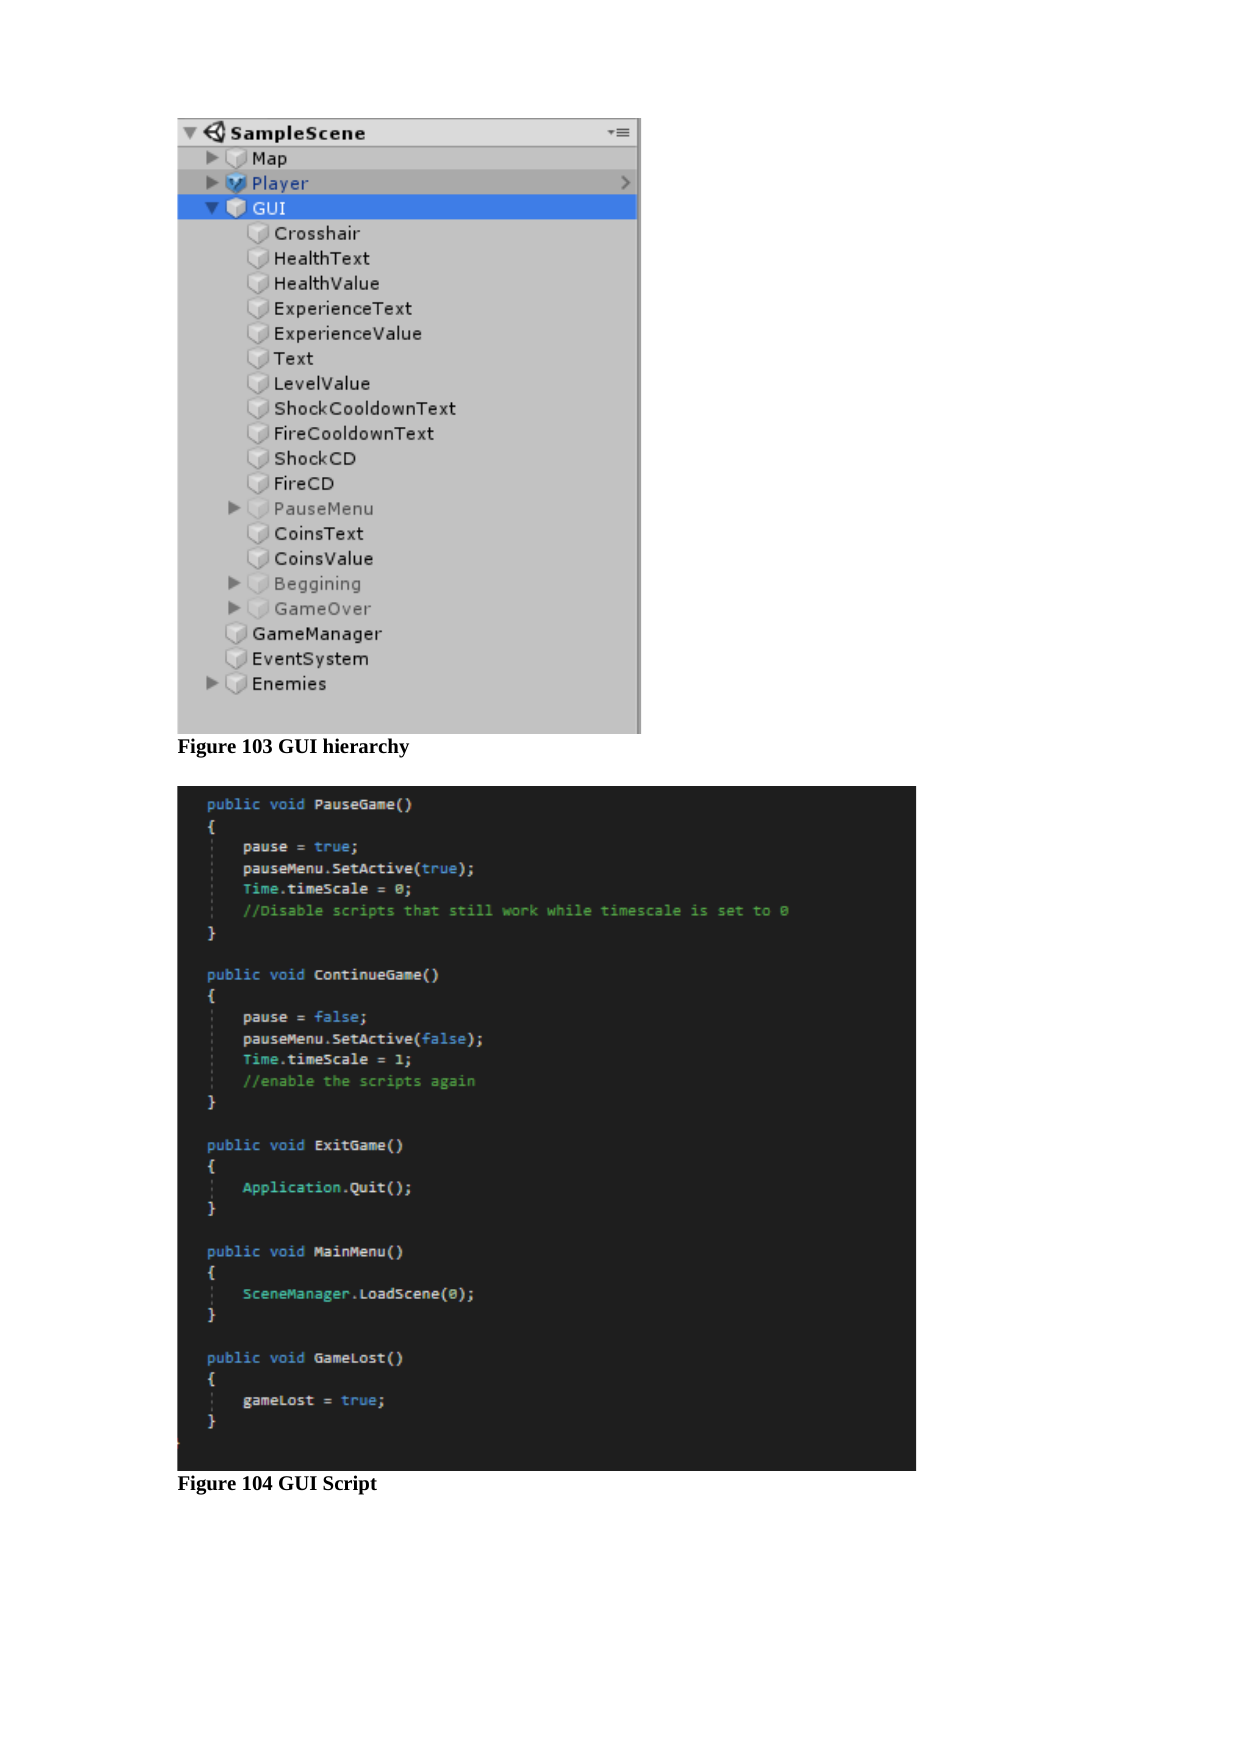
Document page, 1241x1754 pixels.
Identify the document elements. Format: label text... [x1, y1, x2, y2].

picture [177, 786, 917, 1471]
picture [177, 118, 642, 734]
text Figure 103 GUI hierarchy [177, 734, 1152, 758]
text Figure 104 GUI Script [177, 1471, 1152, 1495]
